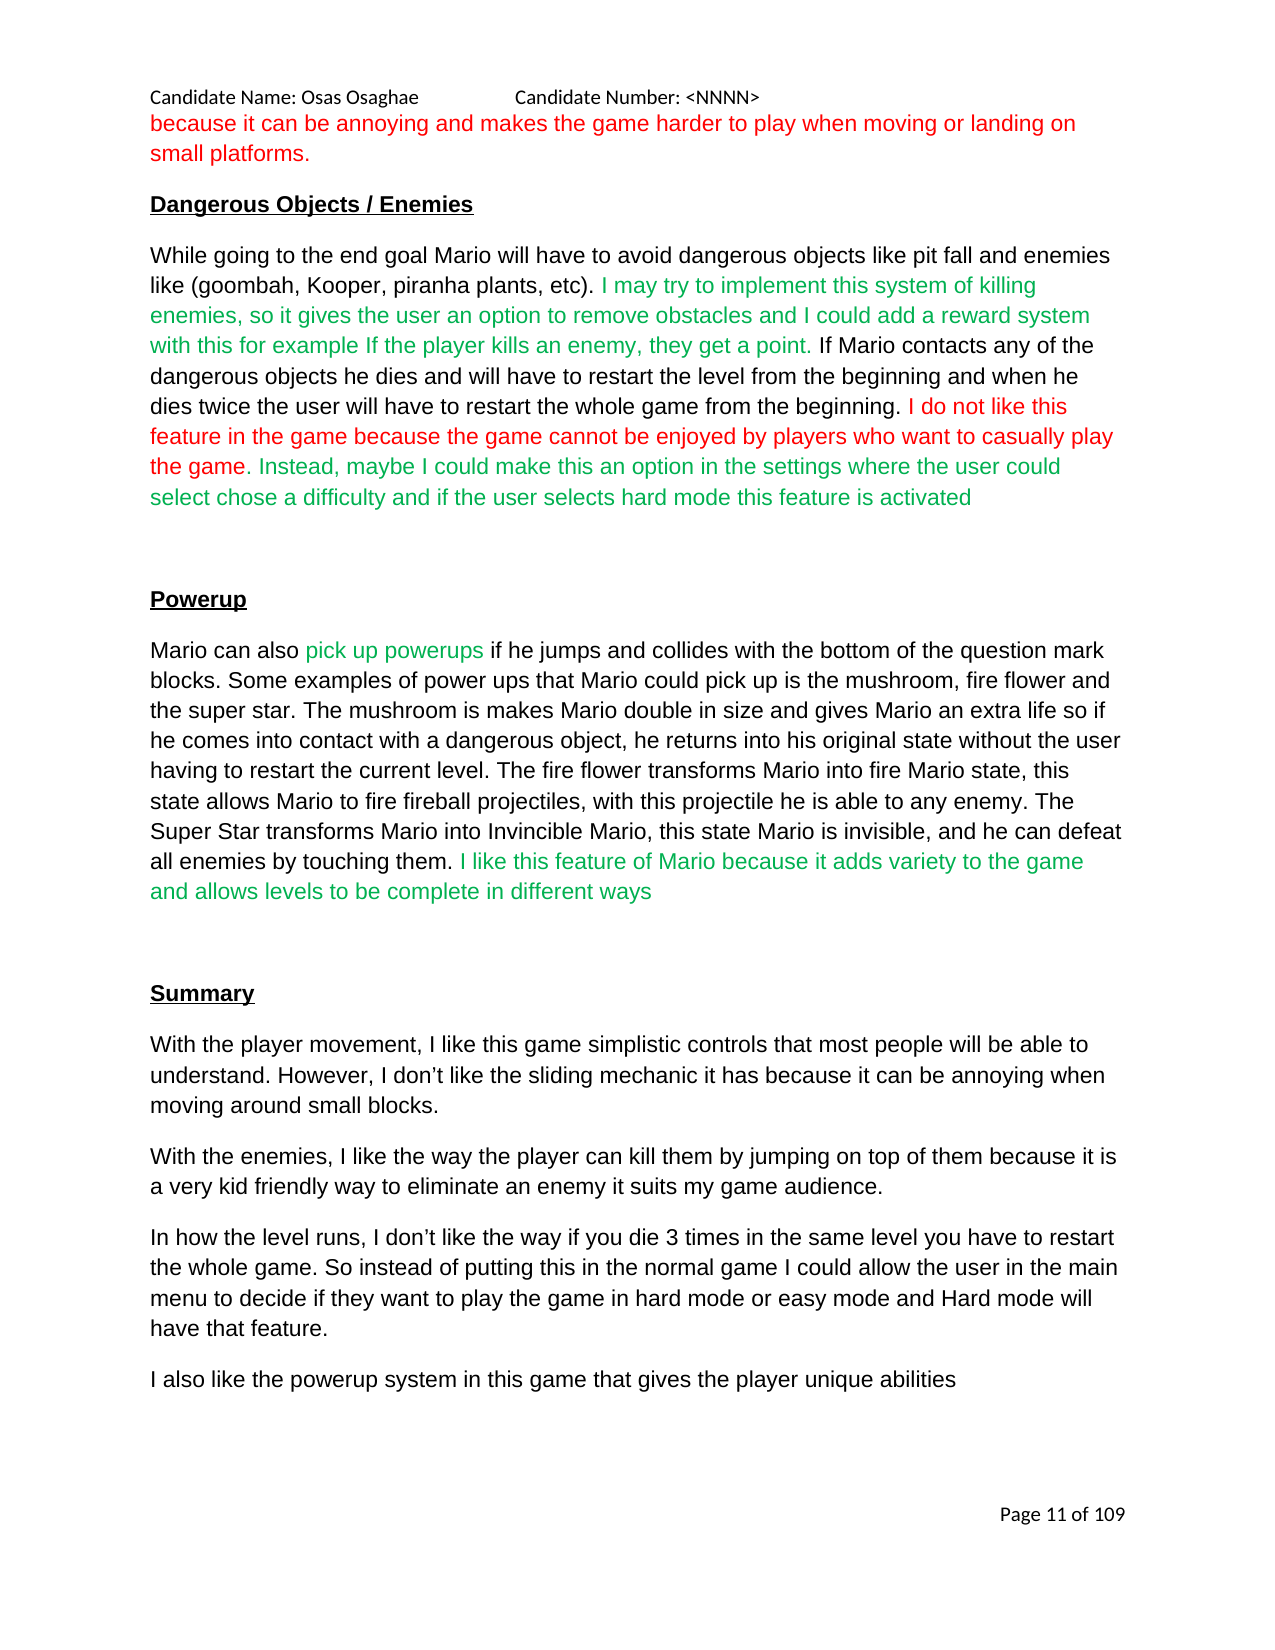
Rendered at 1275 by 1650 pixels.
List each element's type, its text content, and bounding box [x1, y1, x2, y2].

text Mario can also pick up powerups if he jumps and collides with the bottom of the question mark blocks. Some examples of power ups that Mario could pick up is the mushroom, fire flower and the super star. The mushroom is makes Mario double in size and gives Mario an extra life so if he comes into contact with a dangerous object, he returns into his original state without the user having to restart the current level. The fire flower transforms Mario into fire Mario state, this state allows Mario to fire fireball projectiles, with this projectile he is able to any enemy. The Super Star transforms Mario into Invincible Mario, this state Mario is invisible, and he can defeat all enemies by touching them. I like this feature of Mario because it adds variety to the game and allows levels to be complete in different ways [150, 637, 1125, 905]
text I also like the powerup system in this game that gives the player unique abilities [150, 1366, 1125, 1392]
text Dangerous Objects / Enemies [150, 191, 1125, 217]
text In how the level runs, I don’t like the way if you die 3 times in the same level you have to restart the whole game. So instead of putting this in the normal game I could allow the user in the main menu to decide if they want to play the game in hard mode or easy mode and Hard mode will have that feature. [150, 1224, 1125, 1341]
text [150, 109, 1125, 166]
text Powerup [150, 586, 1125, 612]
text With the player movement, I like this game simplistic controls that most people will be able to understand. However, I don’t like the sliding mechanic it has because it can be annoying when moving around small blocks. [150, 1031, 1125, 1118]
text While going to the end goal Mario will have to avoid dangerous objects like pit fall and enemies like (goombah, Kooper, piranha plants, etc). I may try to implement this system of killing enemies, so it gives the user an option to remove obstacles and I could add a reward system with this for example If the player kills an enemy, they get a point. If Mario contacts any of the dangerous objects he dies and will have to restart the level from the beginning and when he dies twice the user will have to restart the whole game from the beginning. I do not like this feature in the game because the game cannot be enjoyed by players who want to casually play the game. Instead, maybe I could make this an option in the settings where the user could select chose a difficulty and if the user selects hard mode this feature is activated [150, 242, 1125, 510]
text Summary [150, 980, 1125, 1007]
text With the enemies, I like the way the player can kill them by jumping on top of them because it is a very kid friendly way to eliminate an enemy it suits my game audience. [150, 1143, 1125, 1199]
